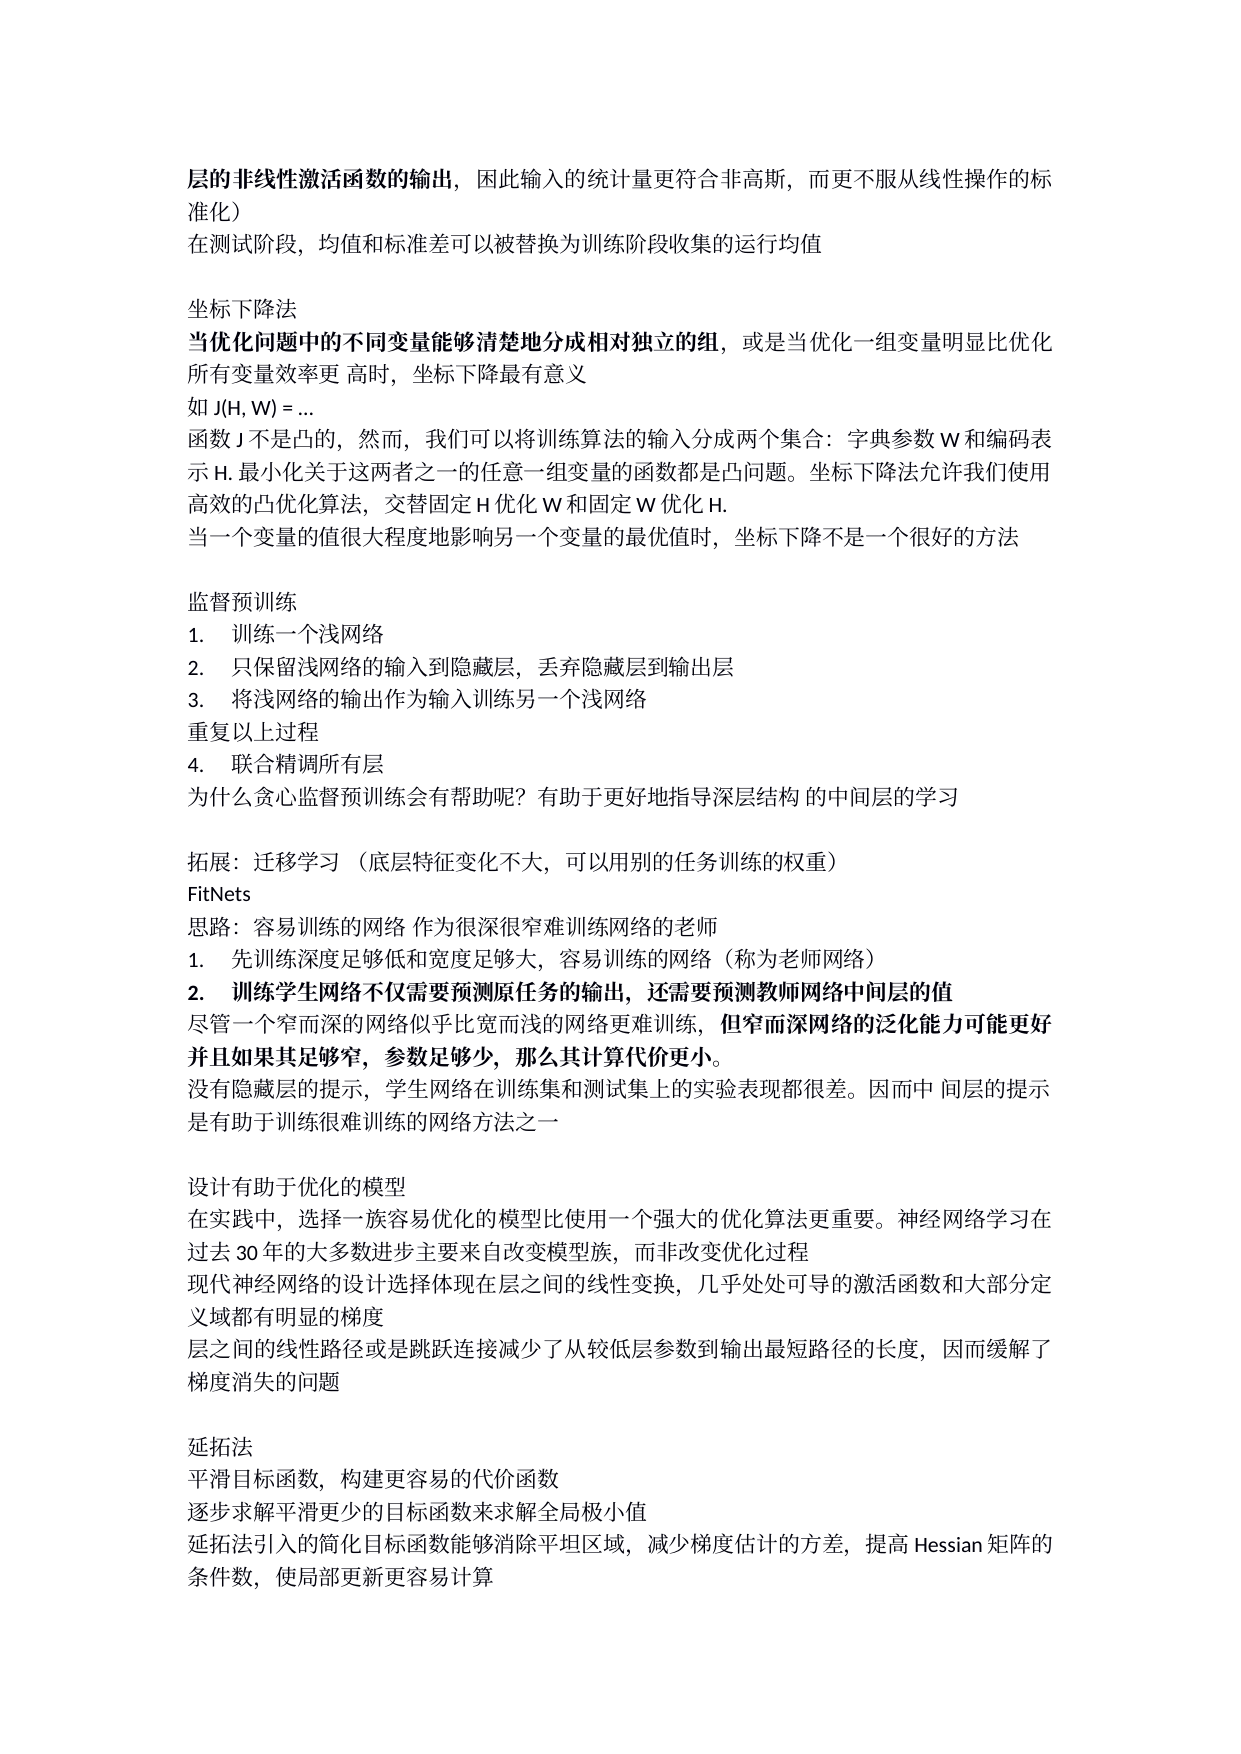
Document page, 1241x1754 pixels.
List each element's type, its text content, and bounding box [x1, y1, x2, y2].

list 训练一个浅网络 [187, 617, 1053, 649]
text 层之间的线性路径或是跳跃连接减少了从较低层参数到输出最短路径的长度，因而缓解了梯度消失的问题 [187, 1332, 1053, 1397]
text 现代神经网络的设计选择体现在层之间的线性变换，几乎处处可导的激活函数和大部分定义域都有明显的梯度 [187, 1267, 1053, 1332]
list 先训练深度足够低和宽度足够大，容易训练的网络（称为老师网络） [187, 942, 1053, 974]
list 只保留浅网络的输入到隐藏层，丢弃隐藏层到输出层 [187, 649, 1053, 682]
text 重复以上过程 [187, 714, 1053, 747]
text 为什么贪心监督预训练会有帮助呢？有助于更好地指导深层结构 的中间层的学习 [187, 779, 1053, 812]
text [187, 162, 1053, 227]
text 延拓法 [187, 1429, 1053, 1462]
text 函数J不是凸的，然而，我们可以将训练算法的输入分成两个集合：字典参数W和编码表示H. 最小化关于这两者之一的任意一组变量的函数都是凸问题。坐标下降法允许我们使用高效的凸优化算法，交替固定H优化W和固定W优化H. [187, 422, 1053, 519]
text 平滑目标函数，构建更容易的代价函数 [187, 1462, 1053, 1494]
text 如J(H, W) = … [187, 389, 1053, 422]
text 监督预训练 [187, 584, 1053, 617]
text 当优化问题中的不同变量能够清楚地分成相对独立的组，或是当优化一组变量明显比优化所有变量效率更 高时，坐标下降最有意义 [187, 324, 1053, 389]
text 当一个变量的值很大程度地影响另一个变量的最优值时，坐标下降不是一个很好的方法 [187, 519, 1053, 552]
list 将浅网络的输出作为输入训练另一个浅网络 [187, 682, 1053, 714]
text 延拓法引入的简化目标函数能够消除平坦区域，减少梯度估计的方差，提高Hessian矩阵的条件数，使局部更新更容易计算 [187, 1527, 1053, 1592]
text FitNets [187, 877, 1053, 909]
text 在实践中，选择一族容易优化的模型比使用一个强大的优化算法更重要。神经网络学习在过去30年的大多数进步主要来自改变模型族，而非改变优化过程 [187, 1202, 1053, 1267]
text 逐步求解平滑更少的目标函数来求解全局极小值 [187, 1494, 1053, 1527]
text 在测试阶段，均值和标准差可以被替换为训练阶段收集的运行均值 [187, 227, 1053, 259]
list 联合精调所有层 [187, 747, 1053, 779]
text 拓展：迁移学习 （底层特征变化不大，可以用别的任务训练的权重） [187, 844, 1053, 877]
text 坐标下降法 [187, 292, 1053, 324]
text 没有隐藏层的提示，学生网络在训练集和测试集上的实验表现都很差。因而中 间层的提示是有助于训练很难训练的网络方法之一 [187, 1072, 1053, 1137]
list 训练学生网络不仅需要预测原任务的输出，还需要预测教师网络中间层的值 [187, 974, 1053, 1007]
text 尽管一个窄而深的网络似乎比宽而浅的网络更难训练，但窄而深网络的泛化能力可能更好，并且如果其足够窄，参数足够少，那么其计算代价更小。 [187, 1007, 1053, 1072]
text 设计有助于优化的模型 [187, 1169, 1053, 1202]
text 思路：容易训练的网络 作为很深很窄难训练网络的老师 [187, 909, 1053, 942]
